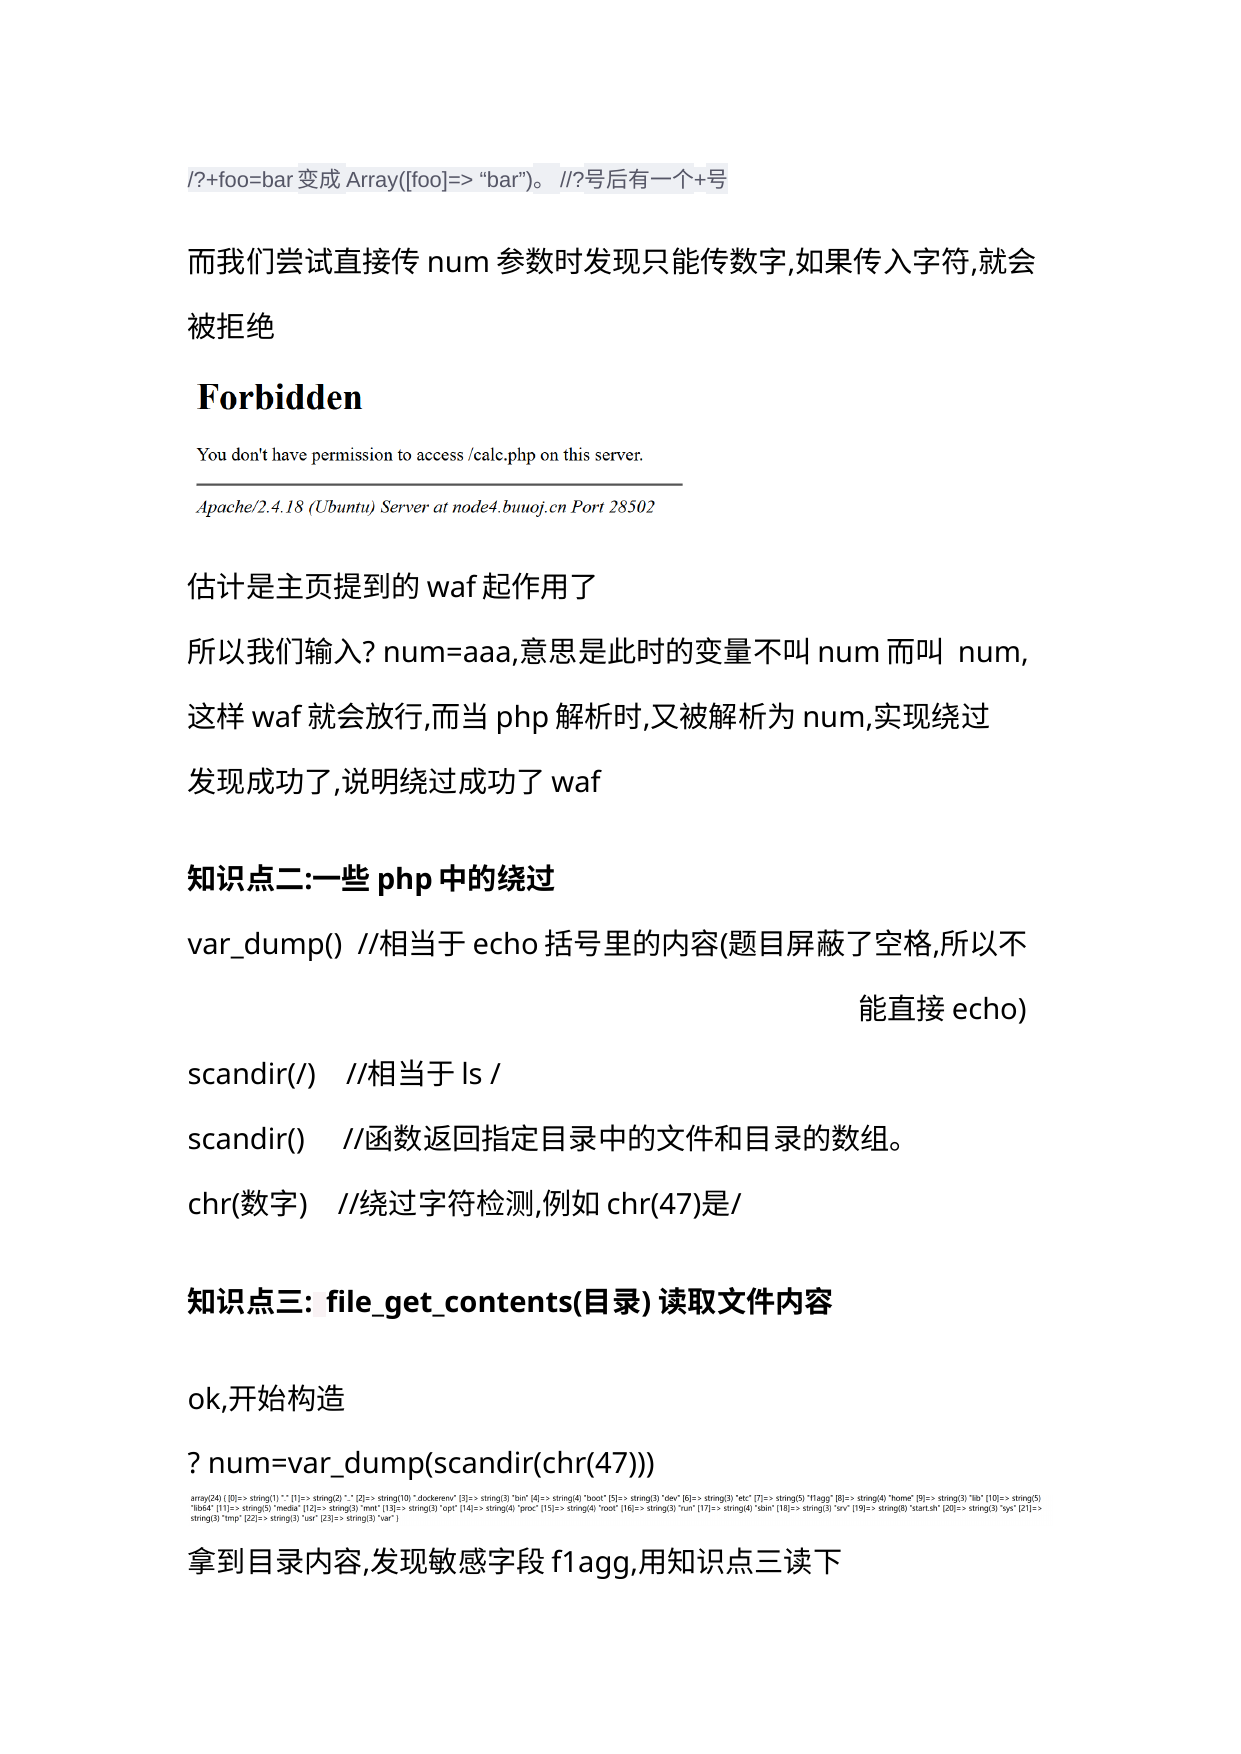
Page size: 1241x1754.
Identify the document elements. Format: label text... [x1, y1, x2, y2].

text 发现成功了,说明绕过成功了waf [187, 747, 1053, 812]
text 知识点三: file_get_contents(目录) 读取文件内容 [187, 1267, 1053, 1332]
text ? num=var_dump(scandir(chr(47))) [187, 1429, 1053, 1494]
text 知识点二:一些php中的绕过 [187, 844, 1053, 909]
text scandir(/) //相当于ls / [187, 1039, 1053, 1104]
text 拿到目录内容,发现敏感字段f1agg,用知识点三读下 [187, 1527, 1053, 1592]
text scandir() //函数返回指定目录中的文件和目录的数组。 [187, 1104, 1053, 1169]
text ok,开始构造 [187, 1364, 1053, 1429]
picture [187, 1495, 1053, 1526]
text 估计是主页提到的waf起作用了 [187, 552, 1053, 617]
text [187, 162, 1053, 194]
text var_dump() //相当于echo括号里的内容(题目屏蔽了空格,所以不能直接echo) [187, 909, 1053, 1039]
text 而我们尝试直接传num参数时发现只能传数字,如果传入字符,就会被拒绝 [187, 227, 1053, 357]
text 所以我们输入? num=aaa,意思是此时的变量不叫num而叫 num,这样waf就会放行,而当php解析时,又被解析为num,实现绕过 [187, 617, 1053, 747]
picture [187, 371, 683, 538]
text chr(数字) //绕过字符检测,例如chr(47)是/ [187, 1169, 1053, 1234]
